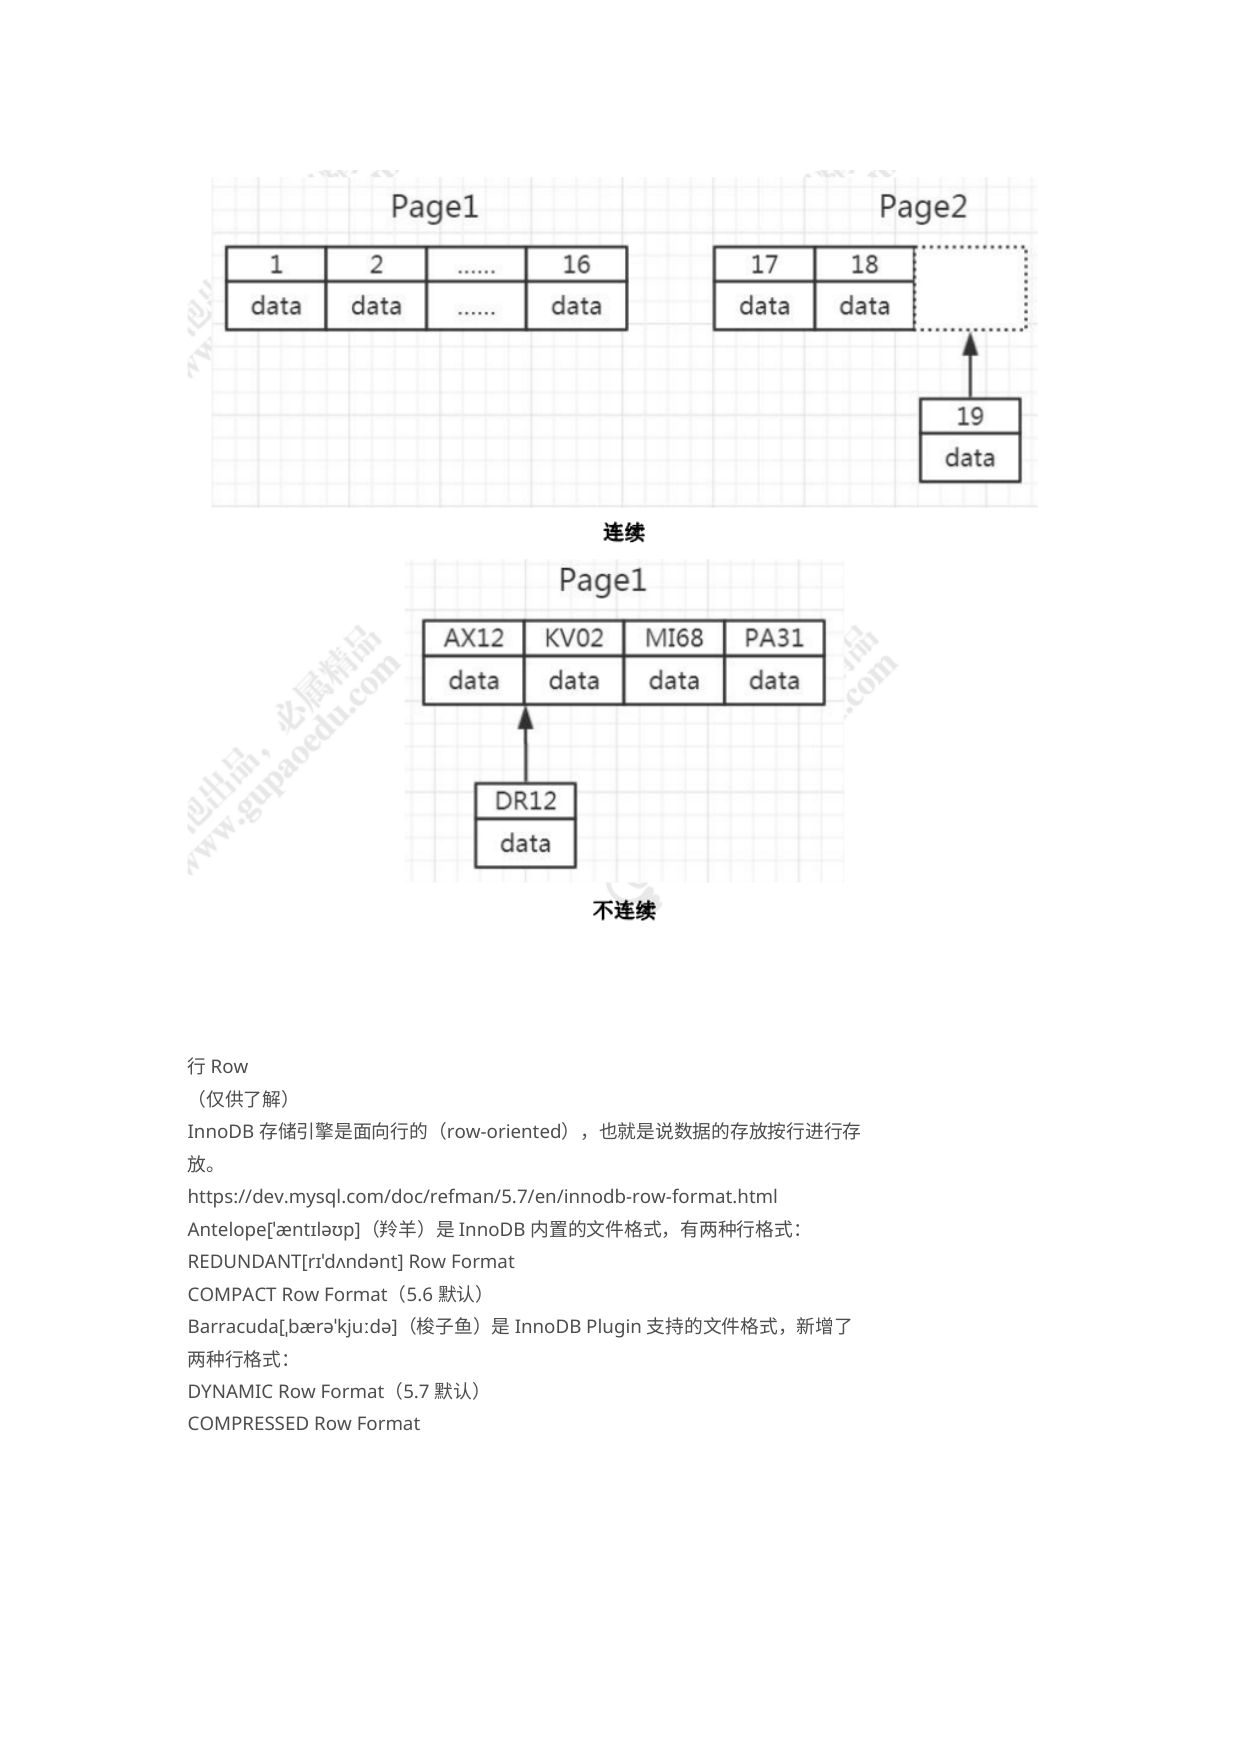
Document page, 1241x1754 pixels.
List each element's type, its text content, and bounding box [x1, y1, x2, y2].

text COMPACT Row Format（5.6 默认） [187, 1277, 1053, 1309]
text https://dev.mysql.com/doc/refman/5.7/en/innodb-row-format.html [187, 1179, 1053, 1212]
text Antelope[ˈæntɪləʊp]（羚羊）是 InnoDB 内置的文件格式，有两种行格式： [187, 1212, 1053, 1244]
picture [187, 170, 1038, 934]
text REDUNDANT[rɪˈdʌndənt] Row Format [187, 1244, 1053, 1277]
text COMPRESSED Row Format [187, 1407, 1053, 1439]
text Barracuda[ˌbærəˈkjuːdə]（梭子鱼）是 InnoDB Plugin 支持的文件格式，新增了 [187, 1309, 1053, 1342]
text 放。 [187, 1147, 1053, 1179]
text 两种行格式： [187, 1342, 1053, 1374]
text InnoDB 存储引擎是面向行的（row-oriented），也就是说数据的存放按行进行存 [187, 1114, 1053, 1147]
text （仅供了解） [187, 1082, 1053, 1114]
text 行 Row [187, 1049, 1053, 1082]
text DYNAMIC Row Format（5.7 默认） [187, 1374, 1053, 1407]
